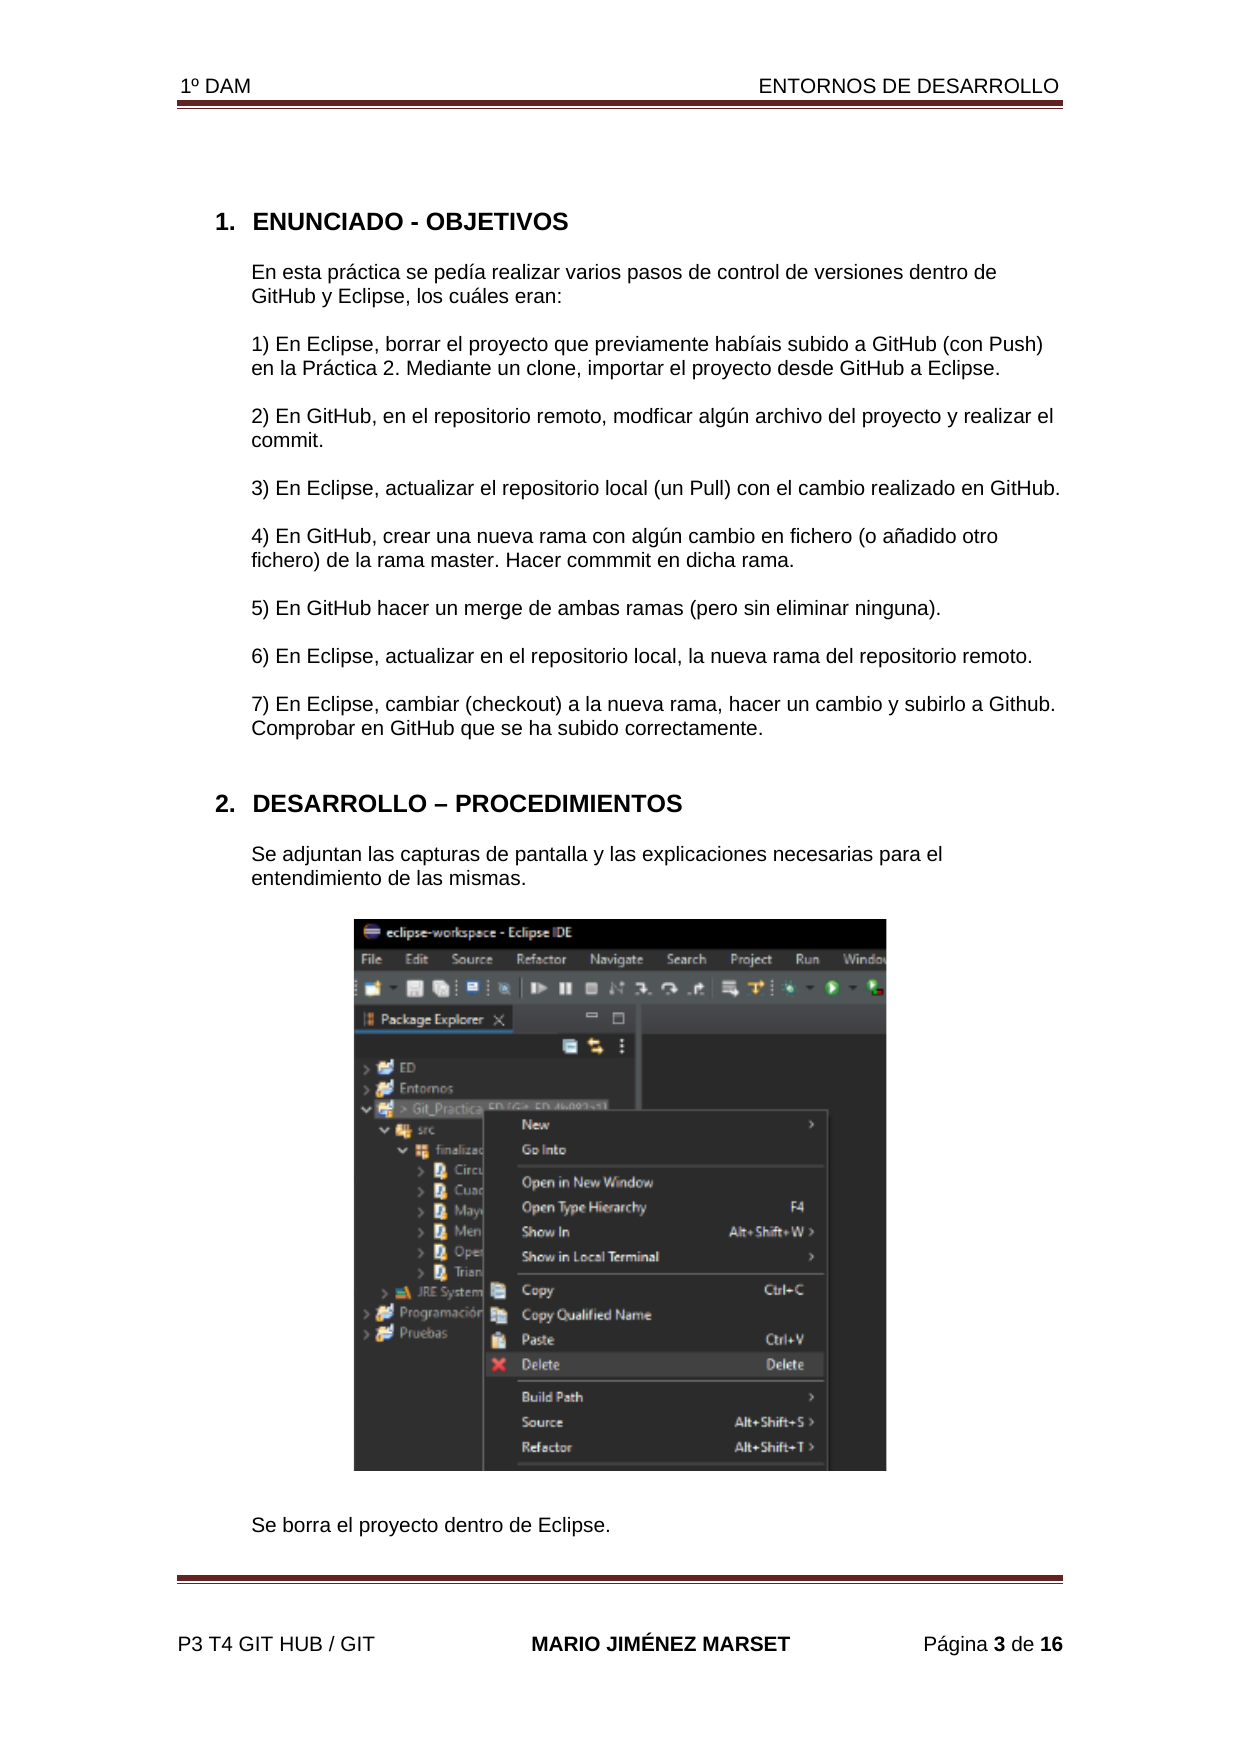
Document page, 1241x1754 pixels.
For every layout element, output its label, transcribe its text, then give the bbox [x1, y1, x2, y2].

picture [353, 919, 887, 1471]
text 1) En Eclipse, borrar el proyecto que previamente habíais subido a GitHub (con Push) en la Práctica 2. Mediante un clone, importar el proyecto desde GitHub a Eclipse. [251, 332, 1063, 380]
text 6) En Eclipse, actualizar en el repositorio local, la nueva rama del repositorio remoto. [251, 643, 1063, 667]
text 2) En GitHub, en el repositorio remoto, modficar algún archivo del proyecto y realizar el commit. [251, 404, 1063, 452]
text 3) En Eclipse, actualizar el repositorio local (un Pull) con el cambio realizado en GitHub. [251, 476, 1063, 500]
subtitle DESARROLLO – PROCEDIMIENTOS [215, 789, 1063, 818]
text 4) En GitHub, crear una nueva rama con algún cambio en fichero (o añadido otro fichero) de la rama master. Hacer commmit en dicha rama. [251, 524, 1063, 572]
text En esta práctica se pedía realizar varios pasos de control de versiones dentro de GitHub y Eclipse, los cuáles eran: [251, 260, 1063, 308]
text 7) En Eclipse, cambiar (checkout) a la nueva rama, hacer un cambio y subirlo a Github. Comprobar en GitHub que se ha subido correctamente. [251, 691, 1063, 739]
text Se borra el proyecto dentro de Eclipse. [251, 1513, 1063, 1537]
text Se adjuntan las capturas de pantalla y las explicaciones necesarias para el entendimiento de las mismas. [251, 842, 1063, 890]
subtitle ENUNCIADO - OBJETIVOS [215, 207, 1063, 236]
text 5) En GitHub hacer un merge de ambas ramas (pero sin eliminar ninguna). [251, 596, 1063, 619]
